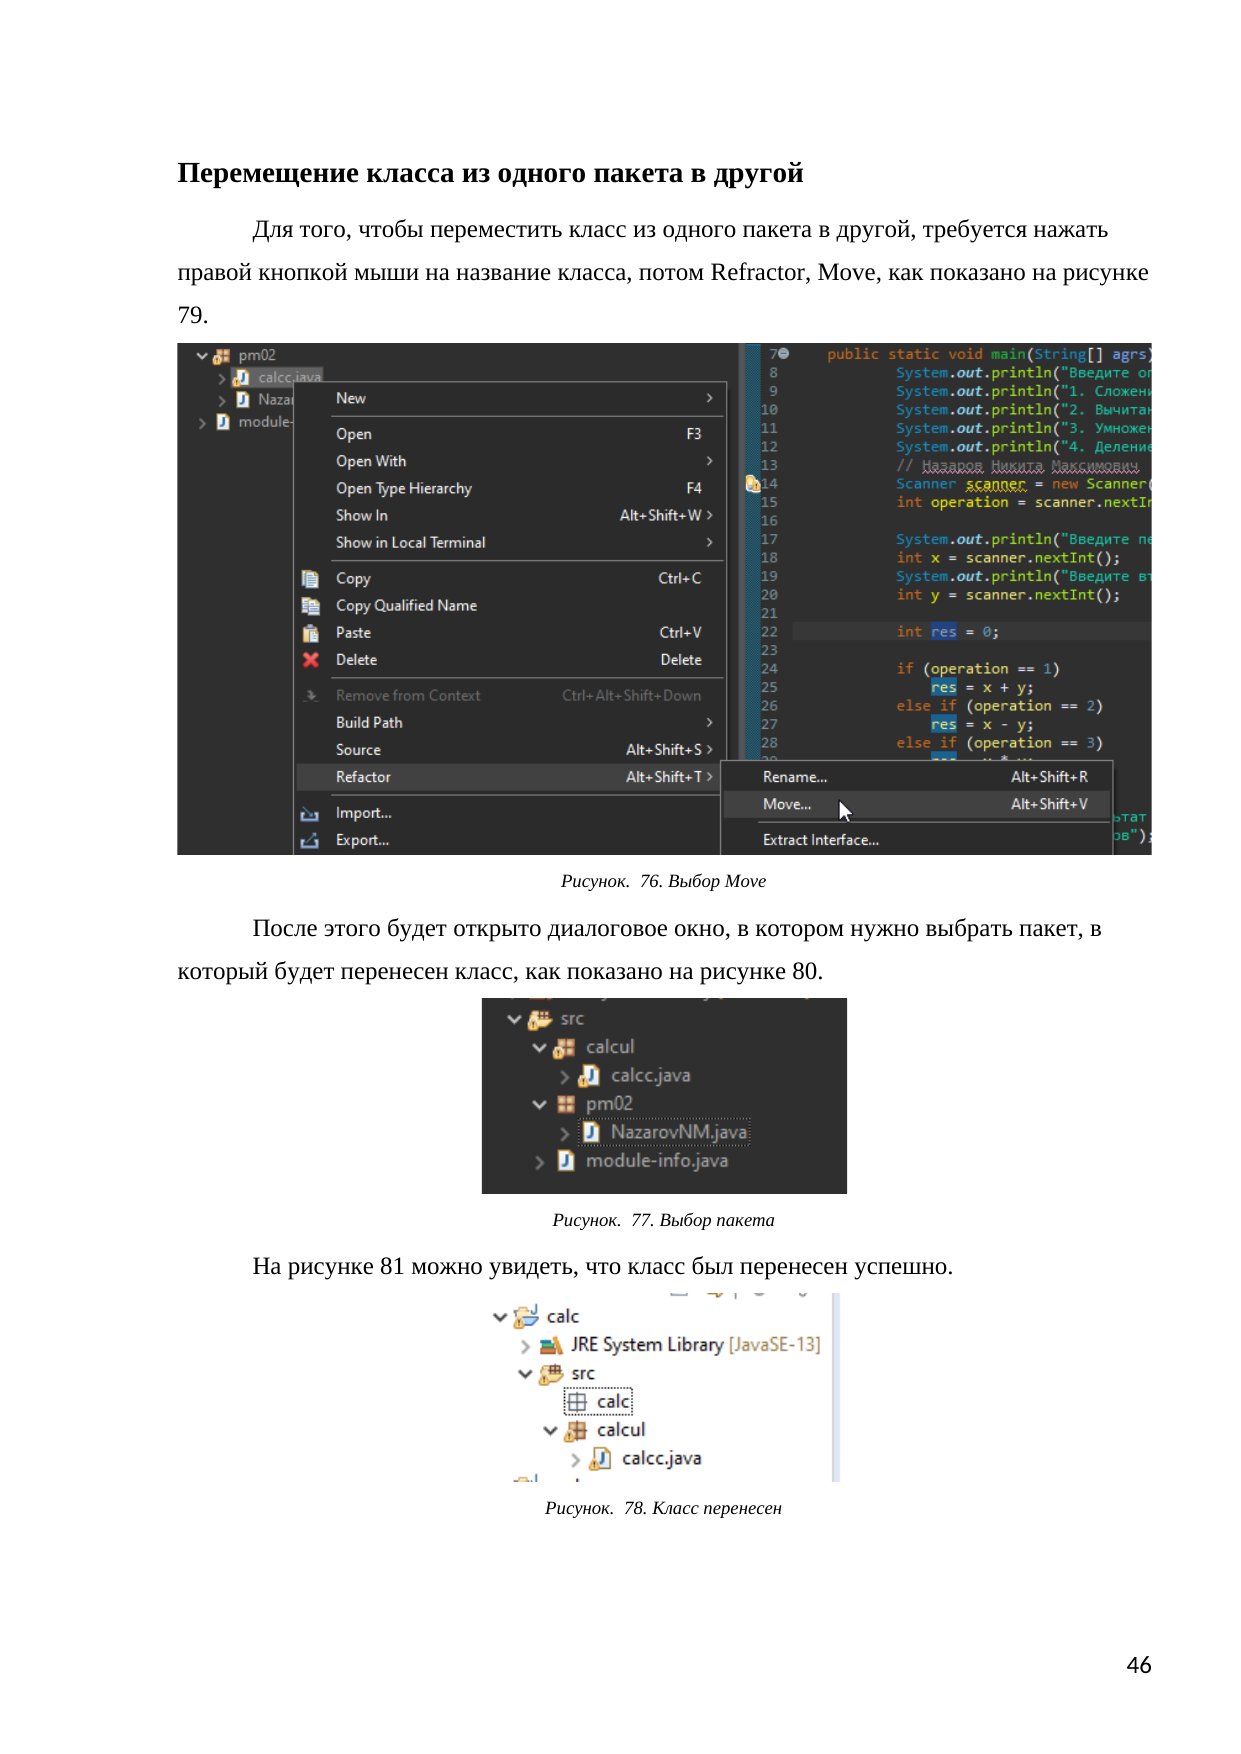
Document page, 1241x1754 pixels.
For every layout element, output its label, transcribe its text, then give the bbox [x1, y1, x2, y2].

text Для того, чтобы переместить класс из одного пакета в другой, требуется нажать правой кнопкой мыши на название класса, потом Refractor, Move, как показано на рисунке 79. [177, 214, 1152, 329]
subtitle Перемещение класса из одного пакета в другой [177, 156, 1152, 189]
text На рисунке 81 можно увидеть, что класс был перенесен успешно. [177, 1251, 1152, 1279]
picture [481, 998, 848, 1194]
text После этого будет открыто диалоговое окно, в котором нужно выбрать пакет, в который будет перенесен класс, как показано на рисунке 80. [177, 913, 1152, 984]
picture [484, 1293, 845, 1482]
picture [177, 343, 1152, 855]
